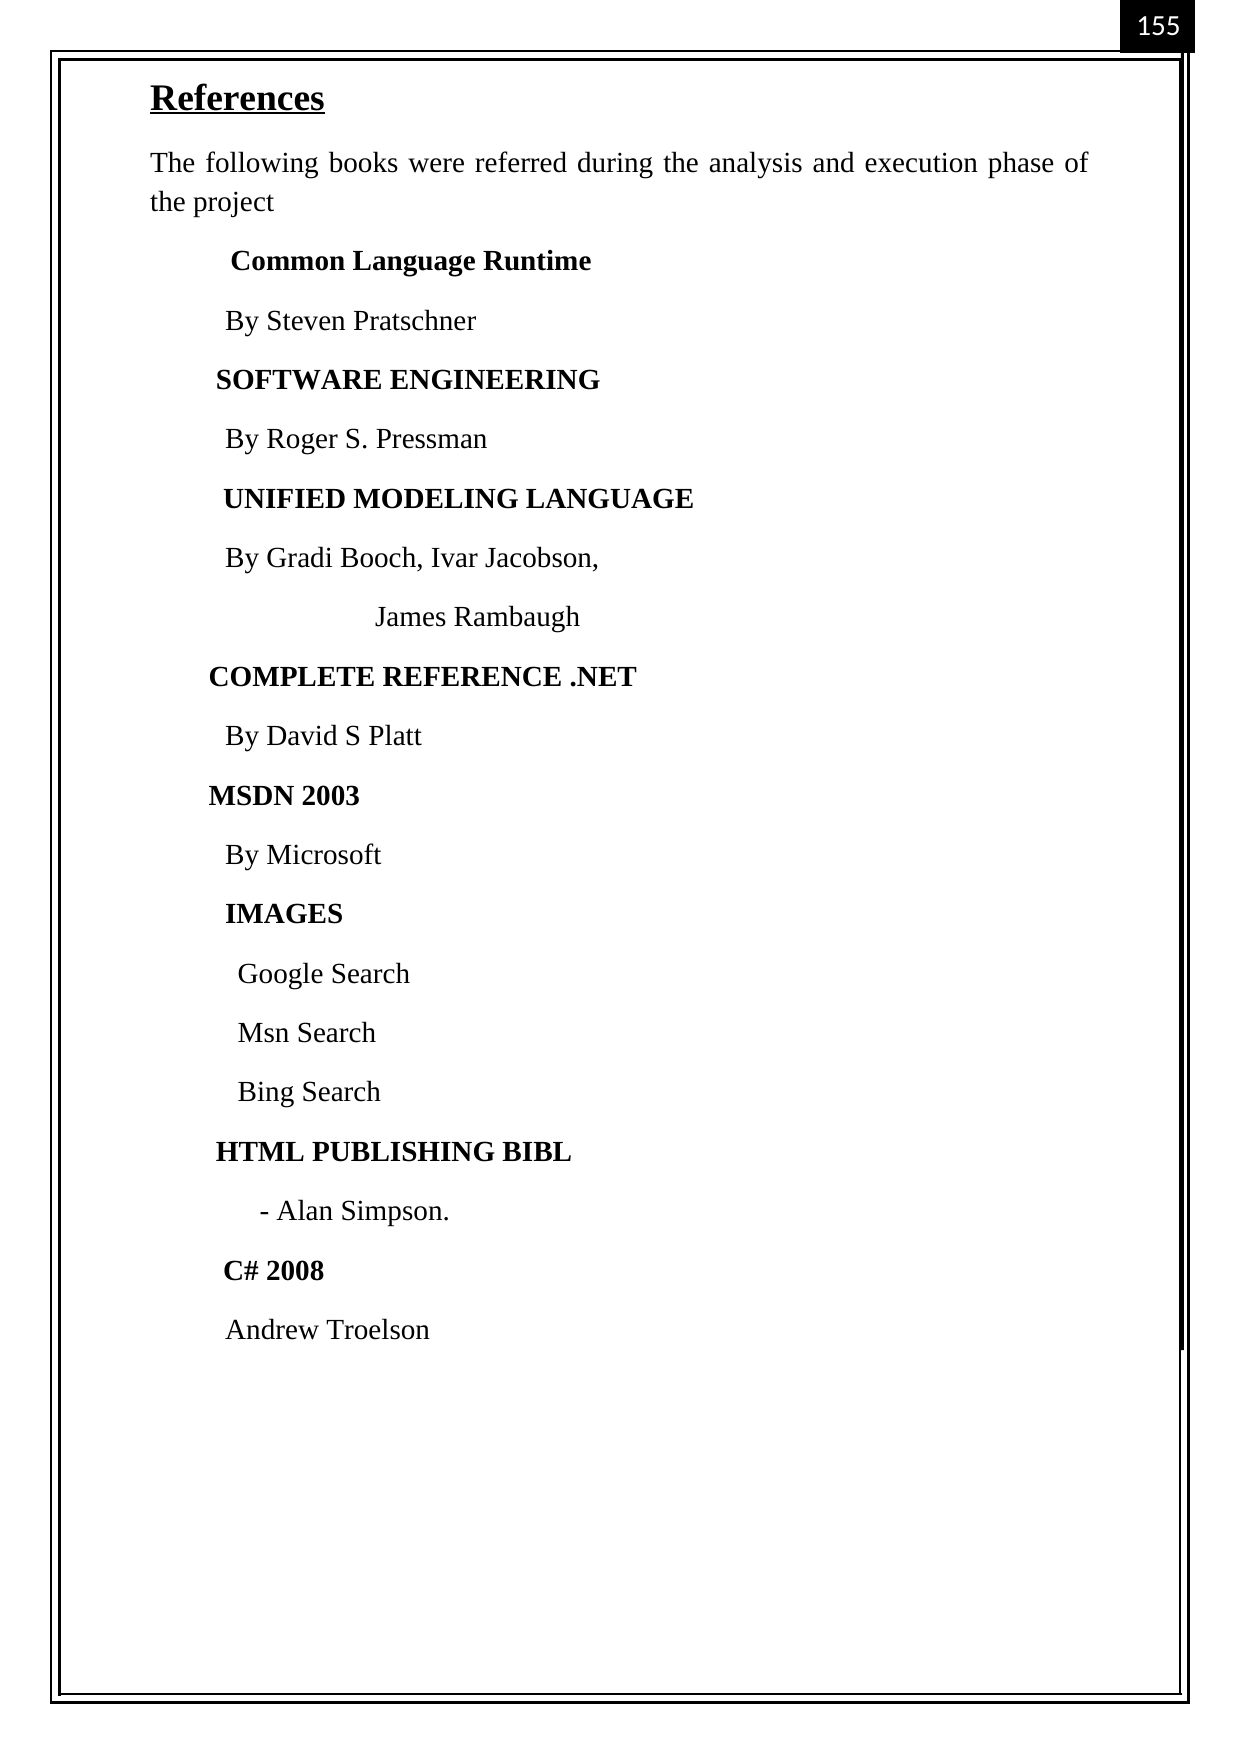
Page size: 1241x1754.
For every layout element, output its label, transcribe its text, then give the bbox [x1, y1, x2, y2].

text By Microsoft [150, 837, 1090, 871]
text By David S Platt [150, 718, 1090, 752]
text The following books were referred during the analysis and execution phase of the project [150, 145, 1090, 217]
text Common Language Runtime [150, 243, 1090, 277]
list - Alan Simpson. [194, 1193, 1090, 1227]
text IMAGES [150, 896, 1090, 930]
text UNIFIED MODELING LANGUAGE [150, 481, 1090, 514]
text C# 2008 [150, 1253, 1090, 1286]
text References [150, 75, 1090, 118]
text Msn Search [150, 1015, 1090, 1049]
text HTML PUBLISHING BIBL [150, 1134, 1090, 1167]
text COMPLETE REFERENCE .NET [150, 659, 1090, 692]
text By Steven Pratschner [150, 303, 1090, 336]
text James Rambaugh [300, 599, 1090, 633]
text MSDN 2003 [150, 778, 1090, 811]
text By Roger S. Pressman [150, 421, 1090, 455]
text Google Search [150, 956, 1090, 989]
text By Gradi Booch, Ivar Jacobson, [150, 540, 1090, 574]
text Andrew Troelson [225, 1312, 1015, 1346]
text Bing Search [150, 1074, 1090, 1108]
text SOFTWARE ENGINEERING [150, 362, 1090, 396]
